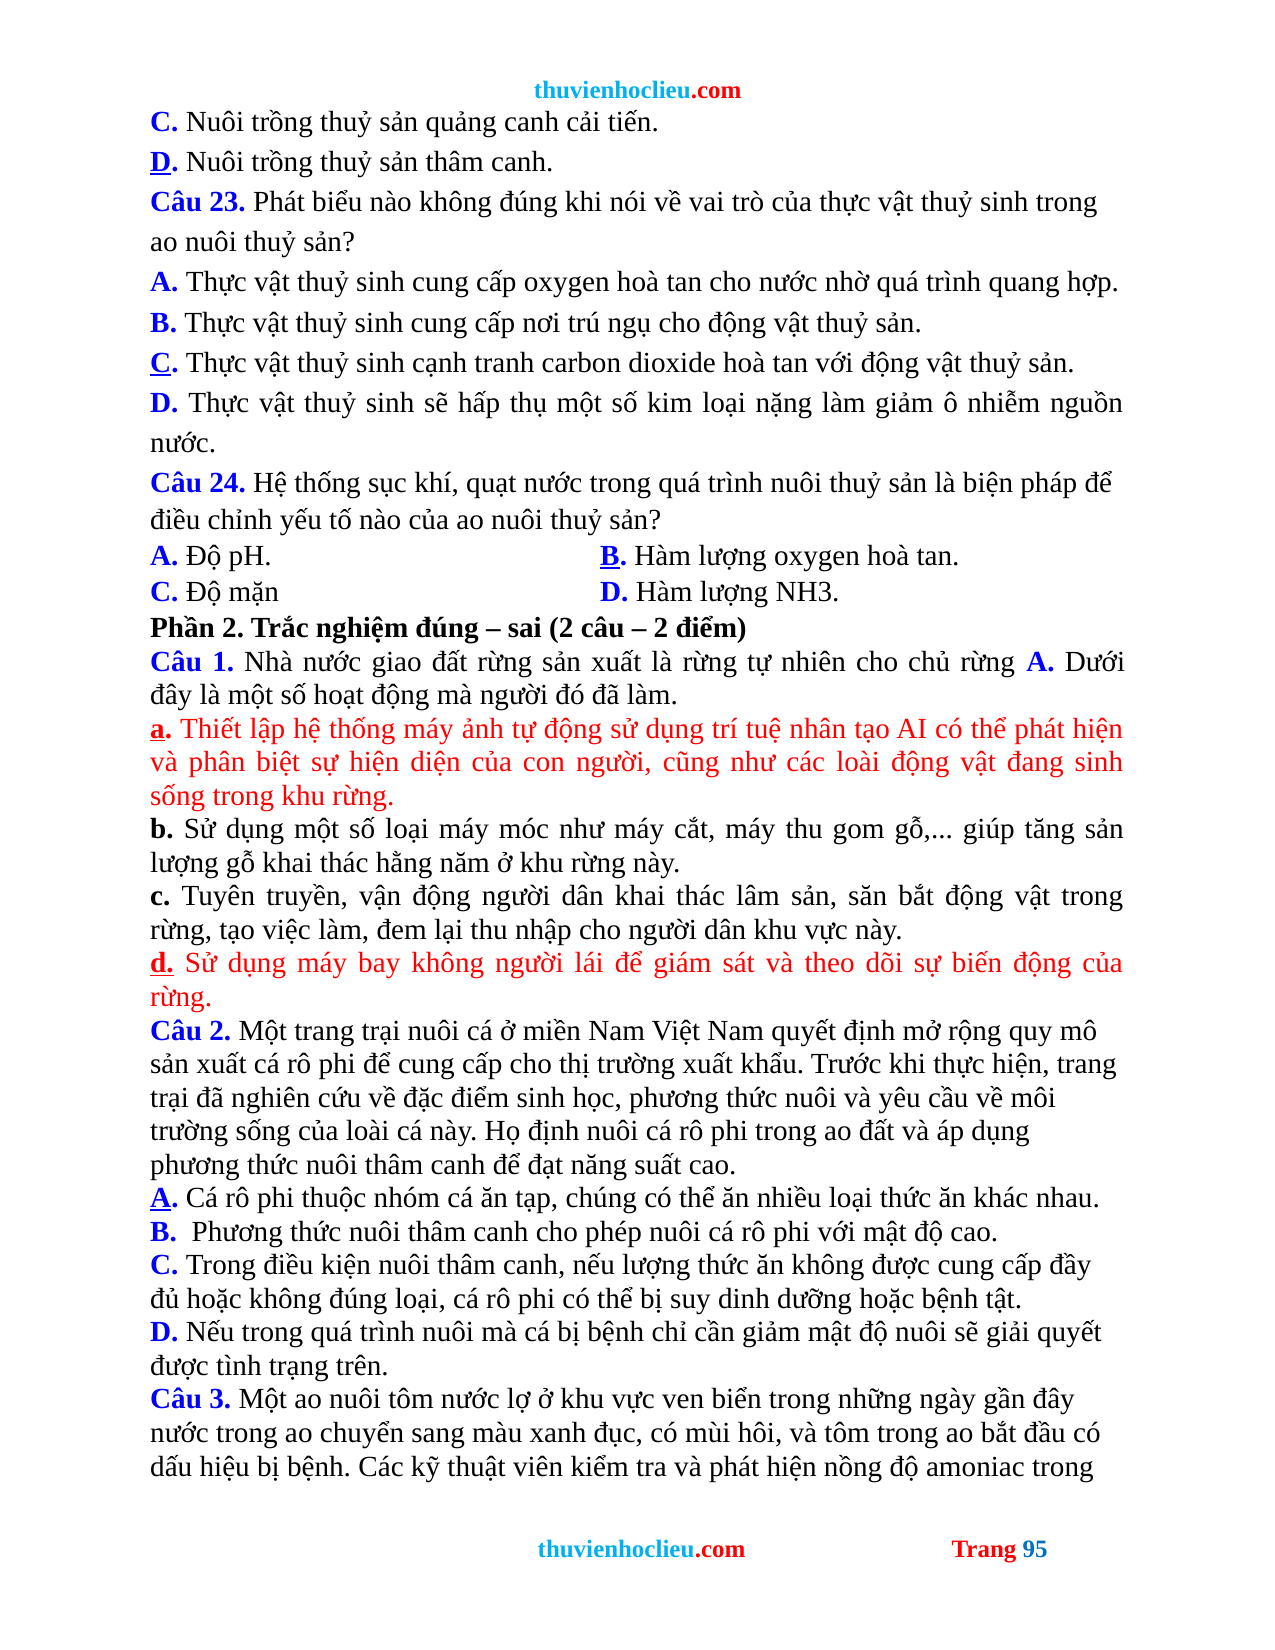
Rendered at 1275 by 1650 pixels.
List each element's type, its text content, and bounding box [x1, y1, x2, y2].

text Câu 2. Một trang trại nuôi cá ở miền Nam Việt Nam quyết định mở rộng quy mô sản xuất cá rô phi để cung cấp cho thị trường xuất khẩu. Trước khi thực hiện, trang trại đã nghiên cứu về đặc điểm sinh học, phương thức nuôi và yêu cầu về môi trường sống của loài cá này. Họ định nuôi cá rô phi trong ao đất và áp dụng phương thức nuôi thâm canh để đạt năng suất cao. [150, 1013, 1125, 1180]
text b. Sử dụng một số loại máy móc như máy cắt, máy thu gom gỗ,... giúp tăng sản lượng gỗ khai thác hằng năm ở khu rừng này. [150, 811, 1125, 878]
text D. Thực vật thuỷ sinh sẽ hấp thụ một số kim loại nặng làm giảm ô nhiễm nguồn nước. [150, 385, 1125, 459]
text d. Sử dụng máy bay không người lái để giám sát và theo dõi sự biến động của rừng. [150, 946, 1125, 1013]
text D. Nuôi trồng thuỷ sản thâm canh. [150, 144, 1125, 177]
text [150, 1382, 1125, 1482]
text A. Thực vật thuỷ sinh cung cấp oxygen hoà tan cho nước nhờ quá trình quang hợp. [150, 264, 1125, 298]
text Câu 24. Hệ thống sục khí, quạt nước trong quá trình nuôi thuỷ sản là biện pháp để điều chỉnh yếu tố nào của ao nuôi thuỷ sản? [150, 466, 1125, 535]
text Câu 1. Nhà nước giao đất rừng sản xuất là rừng tự nhiên cho chủ rừng A. Dưới đây là một số hoạt động mà người đó đã làm. [150, 644, 1125, 711]
text D. Nếu trong quá trình nuôi mà cá bị bệnh chỉ cần giảm mật độ nuôi sẽ giải quyết được tình trạng trên. [150, 1314, 1125, 1382]
text C. Nuôi trồng thuỷ sản quảng canh cải tiến. [150, 104, 1125, 137]
text Câu 23. Phát biểu nào không đúng khi nói về vai trò của thực vật thuỷ sinh trong ao nuôi thuỷ sản? [150, 184, 1125, 258]
text Phần 2. Trắc nghiệm đúng – sai (2 câu – 2 điểm) [150, 610, 1125, 644]
text C. Độ mặn D. Hàm lượng NH3. [150, 574, 1125, 608]
text a. Thiết lập hệ thống máy ảnh tự động sử dụng trí tuệ nhân tạo AI có thể phát hiện và phân biệt sự hiện diện của con người, cũng như các loài động vật đang sinh sống trong khu rừng. [150, 711, 1125, 811]
text C. Thực vật thuỷ sinh cạnh tranh carbon dioxide hoà tan với động vật thuỷ sản. [150, 345, 1125, 378]
text c. Tuyên truyền, vận động người dân khai thác lâm sản, săn bắt động vật trong rừng, tạo việc làm, đem lại thu nhập cho người dân khu vực này. [150, 878, 1125, 946]
text B. Thực vật thuỷ sinh cung cấp nơi trú ngụ cho động vật thuỷ sản. [150, 305, 1125, 338]
text B. Phương thức nuôi thâm canh cho phép nuôi cá rô phi với mật độ cao. [150, 1214, 1125, 1247]
text A. Cá rô phi thuộc nhóm cá ăn tạp, chúng có thể ăn nhiều loại thức ăn khác nhau. [150, 1180, 1125, 1214]
text C. Trong điều kiện nuôi thâm canh, nếu lượng thức ăn không được cung cấp đầy đủ hoặc không đúng loại, cá rô phi có thể bị suy dinh dưỡng hoặc bệnh tật. [150, 1247, 1125, 1314]
text A. Độ pH. B. Hàm lượng oxygen hoà tan. [150, 538, 1125, 571]
